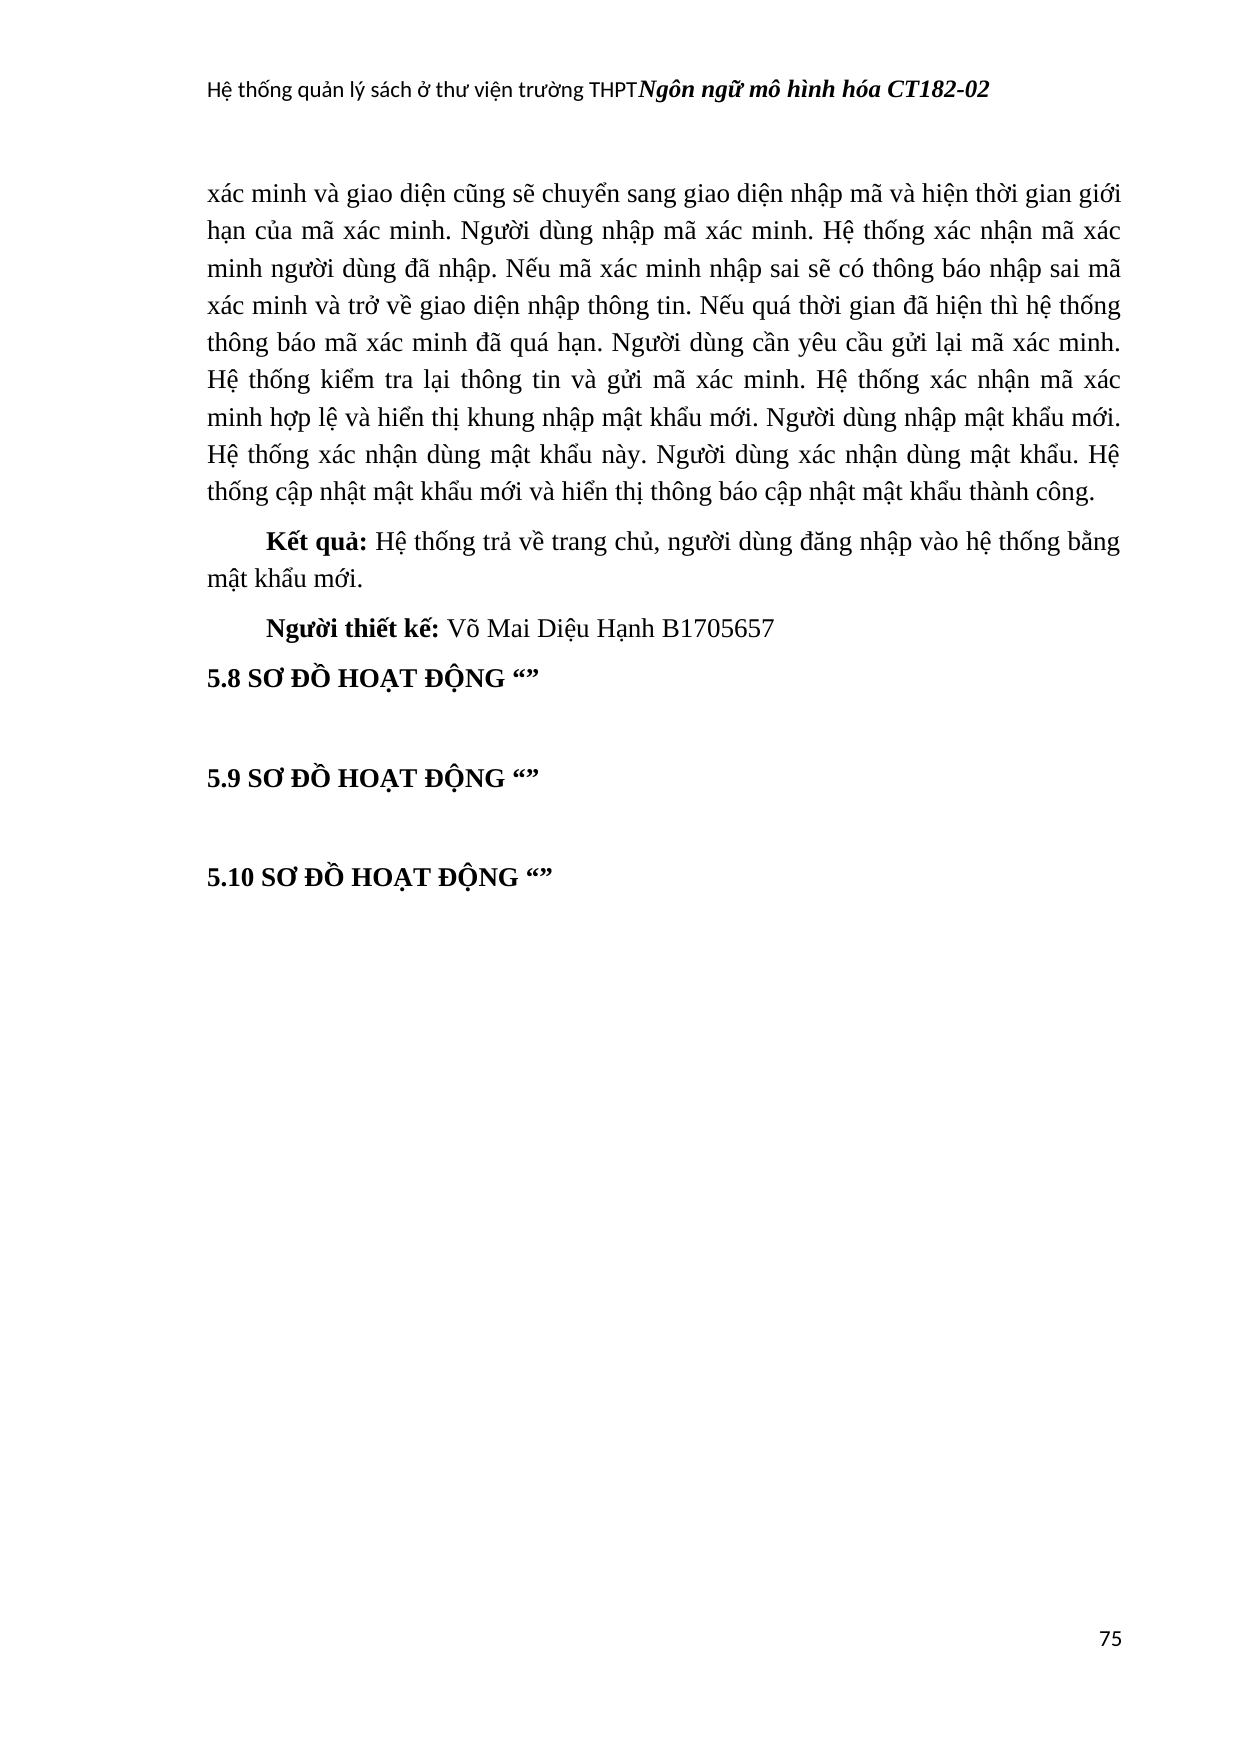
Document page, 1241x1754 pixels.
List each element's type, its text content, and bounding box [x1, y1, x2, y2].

text Người thiết kế: Võ Mai Diệu Hạnh B1705657 [207, 612, 1122, 643]
subtitle 5.9 SƠ ĐỒ HOẠT ĐỘNG “” [207, 762, 1122, 793]
subtitle 5.8 SƠ ĐỒ HOẠT ĐỘNG “” [207, 662, 1122, 693]
subtitle 5.10 SƠ ĐỒ HOẠT ĐỘNG “” [207, 861, 1122, 892]
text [207, 177, 1122, 507]
text Kết quả: Hệ thống trả về trang chủ, người dùng đăng nhập vào hệ thống bằng mật khẩu mới. [207, 525, 1122, 594]
